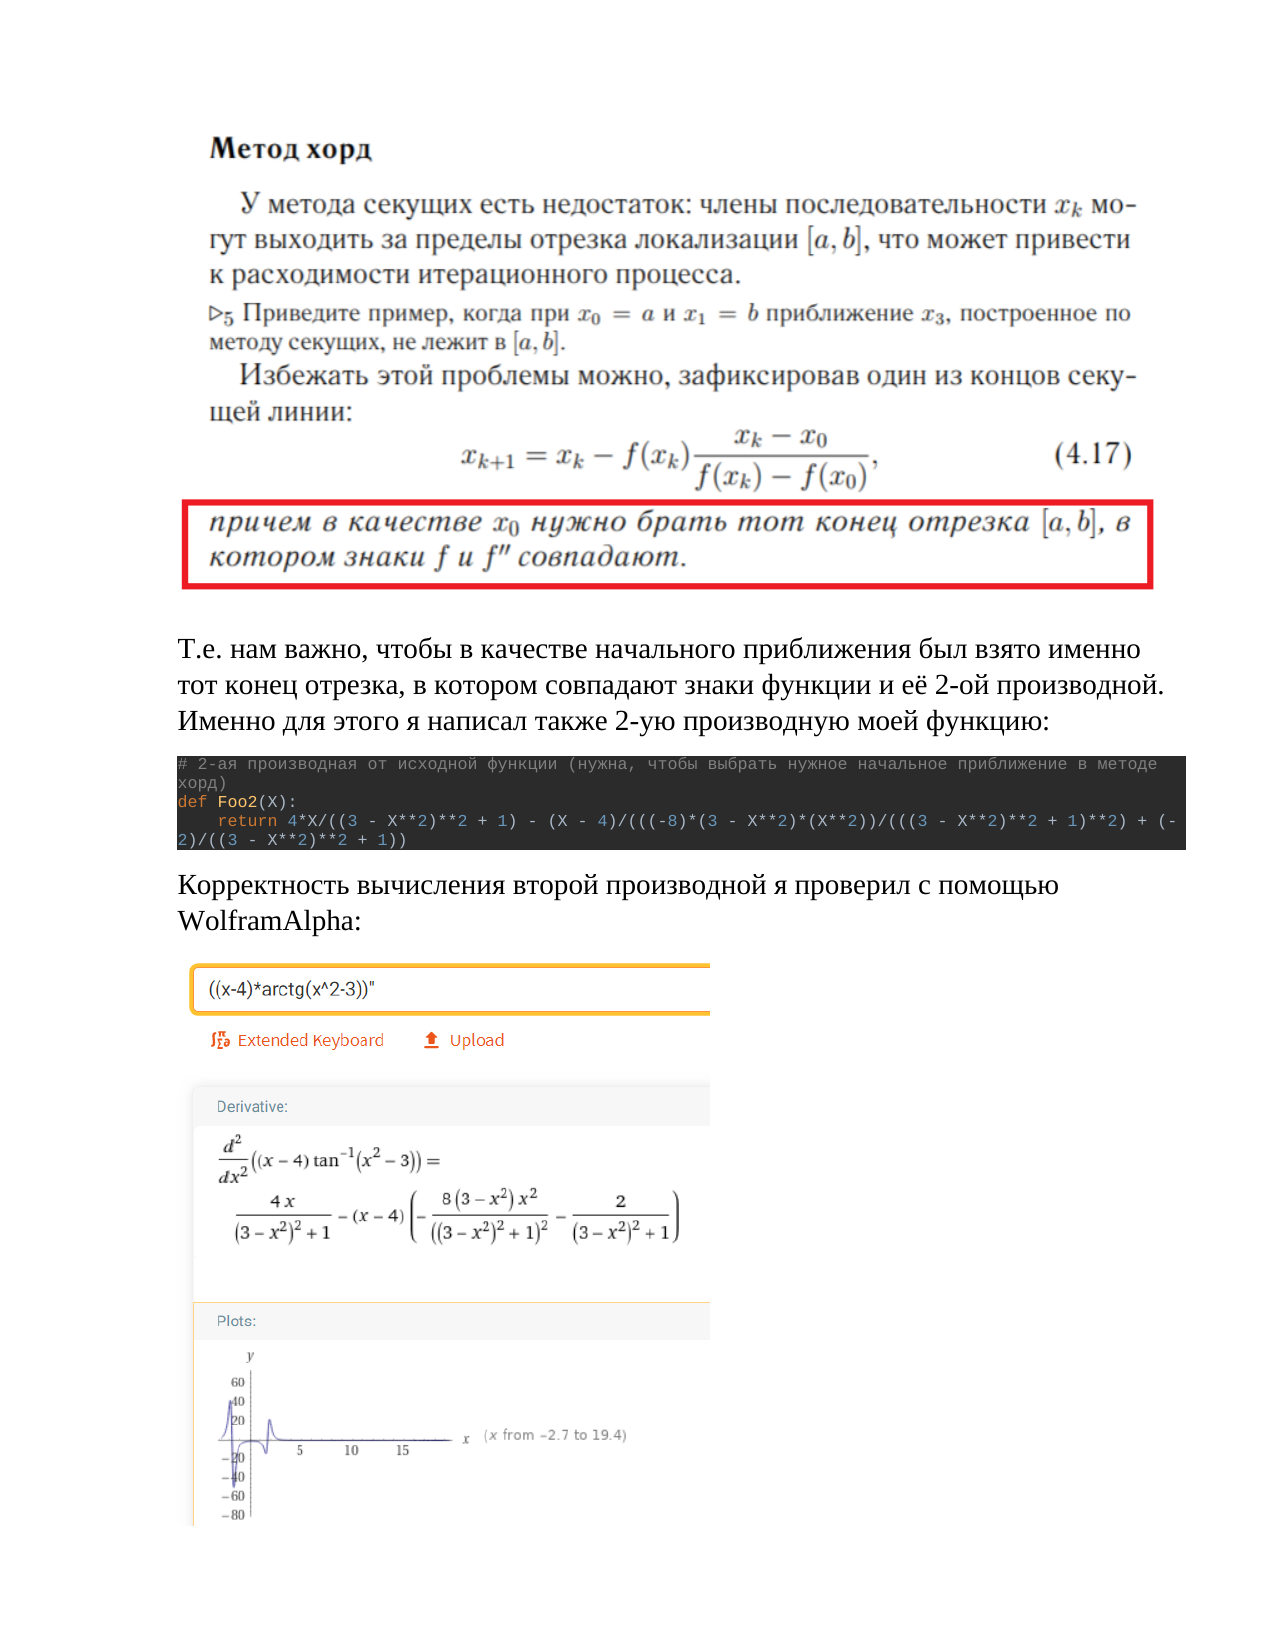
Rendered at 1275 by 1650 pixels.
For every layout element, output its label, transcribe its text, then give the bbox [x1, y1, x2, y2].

picture [177, 118, 1176, 612]
picture [177, 955, 710, 1526]
text # 2-ая производная от исходной функции (нужна, чтобы выбрать нужное начальное приближение в методе хорд) def Foo2(X): return 4*X/((3 - X**2)**2 + 1) - (X - 4)/(((-8)*(3 - X**2)*(X**2))/(((3 - X**2)**2 + 1)**2) + (-2)/((3 - X**2)**2 + 1)) [177, 756, 1186, 850]
text Т.е. нам важно, чтобы в качестве начального приближения был взято именно тот конец отрезка, в котором совпадают знаки функции и её 2-ой производной. Именно для этого я написал также 2-ую производную моей функцию: [177, 631, 1186, 737]
text Корректность вычисления второй производной я проверил с помощью WolframAlpha: [177, 867, 1186, 936]
